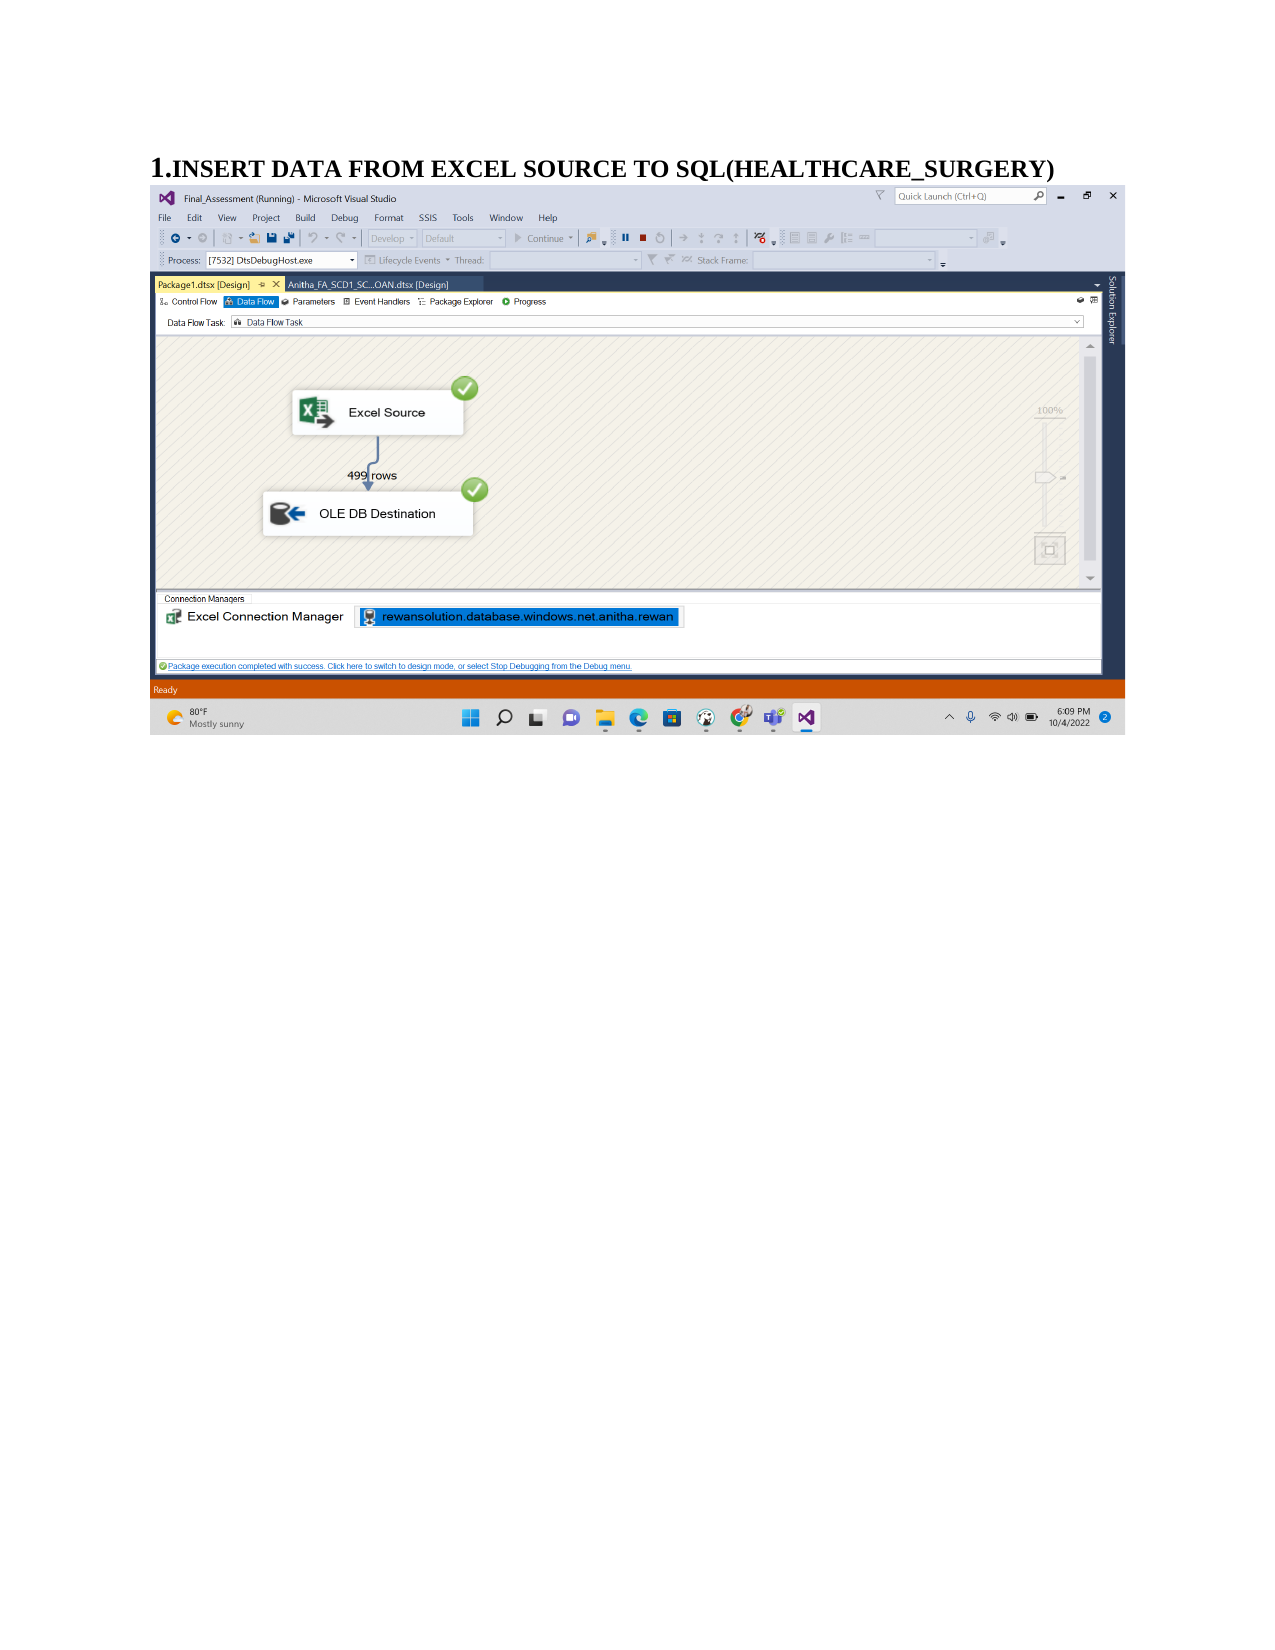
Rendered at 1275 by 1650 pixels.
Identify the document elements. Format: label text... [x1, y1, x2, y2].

text 1.INSERT DATA FROM EXCEL SOURCE TO SQL(HEALTHCARE_SURGERY) [150, 150, 1125, 185]
picture [150, 185, 1125, 735]
